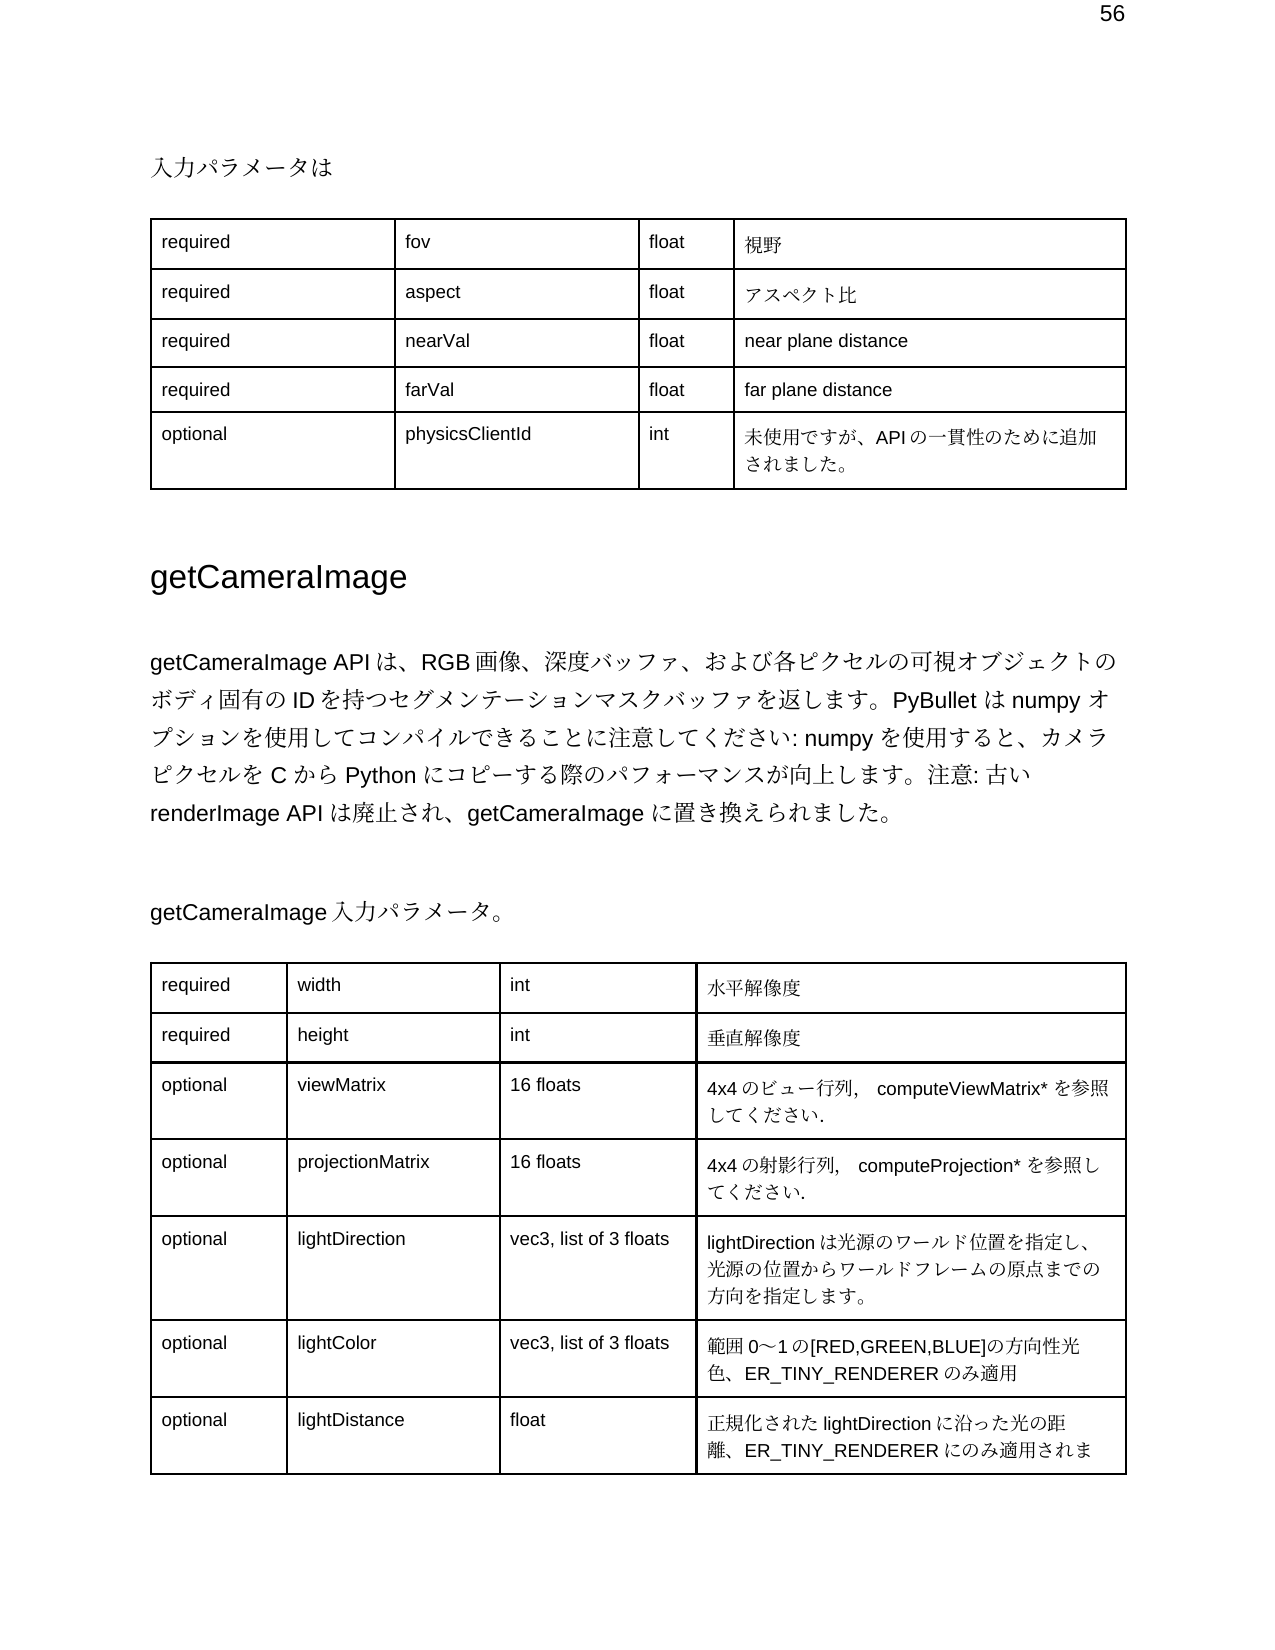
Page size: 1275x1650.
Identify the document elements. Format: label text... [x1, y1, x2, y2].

text getCameraImage入力パラメータ。 [150, 894, 1125, 927]
table_cell viewMatrix [288, 1064, 499, 1138]
table_cell near plane distance [735, 320, 1125, 366]
table_cell 4x4のビュー行列， computeViewMatrix* を参照してください． [698, 1064, 1125, 1138]
table_cell aspect [396, 270, 638, 318]
table_cell lightColor [288, 1321, 499, 1396]
table_cell float [640, 270, 733, 318]
table_cell 未使用ですが、APIの一貫性のために追加されました。 [735, 413, 1125, 487]
table_cell required [152, 1014, 286, 1061]
table_cell int [501, 1014, 695, 1061]
text 入力パラメータは [150, 150, 1125, 183]
table_header required [152, 964, 286, 1012]
table_cell vec3, list of 3 floats [501, 1217, 695, 1319]
table_header width [288, 964, 499, 1012]
table_cell far plane distance [735, 368, 1125, 411]
table_cell height [288, 1014, 499, 1061]
table_cell int [640, 413, 733, 487]
table_cell optional [152, 1140, 286, 1215]
table_cell required [152, 320, 394, 366]
table_cell 16 floats [501, 1140, 695, 1215]
table_cell optional [152, 1064, 286, 1138]
subtitle getCameraImage [150, 557, 1125, 596]
table_cell float [640, 320, 733, 366]
table_cell 範囲0～1の[RED,GREEN,BLUE]の方向性光色、ER_TINY_RENDERERのみ適用 [698, 1321, 1125, 1396]
table_header float [640, 220, 733, 268]
table_cell physicsClientId [396, 413, 638, 487]
table_header int [501, 964, 695, 1012]
table_cell float [640, 368, 733, 411]
table_header required [152, 220, 394, 268]
table_cell lightDirectionは光源のワールド位置を指定し、光源の位置からワールドフレームの原点までの方向を指定します。 [698, 1217, 1125, 1319]
table_header 水平解像度 [698, 964, 1125, 1012]
table_cell nearVal [396, 320, 638, 366]
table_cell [698, 1398, 1125, 1473]
table_header fov [396, 220, 638, 268]
table_cell lightDirection [288, 1217, 499, 1319]
text getCameraImage APIは、RGB画像、深度バッファ、および各ピクセルの可視オブジェクトのボディ固有のIDを持つセグメンテーションマスクバッファを返します。PyBullet は numpy オプションを使用してコンパイルできることに注意してください: numpy を使用すると、カメラピクセルを C から Python にコピーする際のパフォーマンスが向上します。注意: 古い renderImage API は廃止され、getCameraImage に置き換えられました。 [150, 644, 1125, 828]
table_cell lightDistance [288, 1398, 499, 1473]
table_cell float [501, 1398, 695, 1473]
table_cell optional [152, 1217, 286, 1319]
table_cell 垂直解像度 [698, 1014, 1125, 1061]
table_cell required [152, 368, 394, 411]
table_cell optional [152, 1321, 286, 1396]
table_header 視野 [735, 220, 1125, 268]
table_cell projectionMatrix [288, 1140, 499, 1215]
table_cell アスペクト比 [735, 270, 1125, 318]
table_cell optional [152, 1398, 286, 1473]
table_cell required [152, 270, 394, 318]
table_cell 16 floats [501, 1064, 695, 1138]
table_cell vec3, list of 3 floats [501, 1321, 695, 1396]
table_cell 4x4の射影行列， computeProjection* を参照してください． [698, 1140, 1125, 1215]
table_cell optional [152, 413, 394, 487]
table_cell farVal [396, 368, 638, 411]
